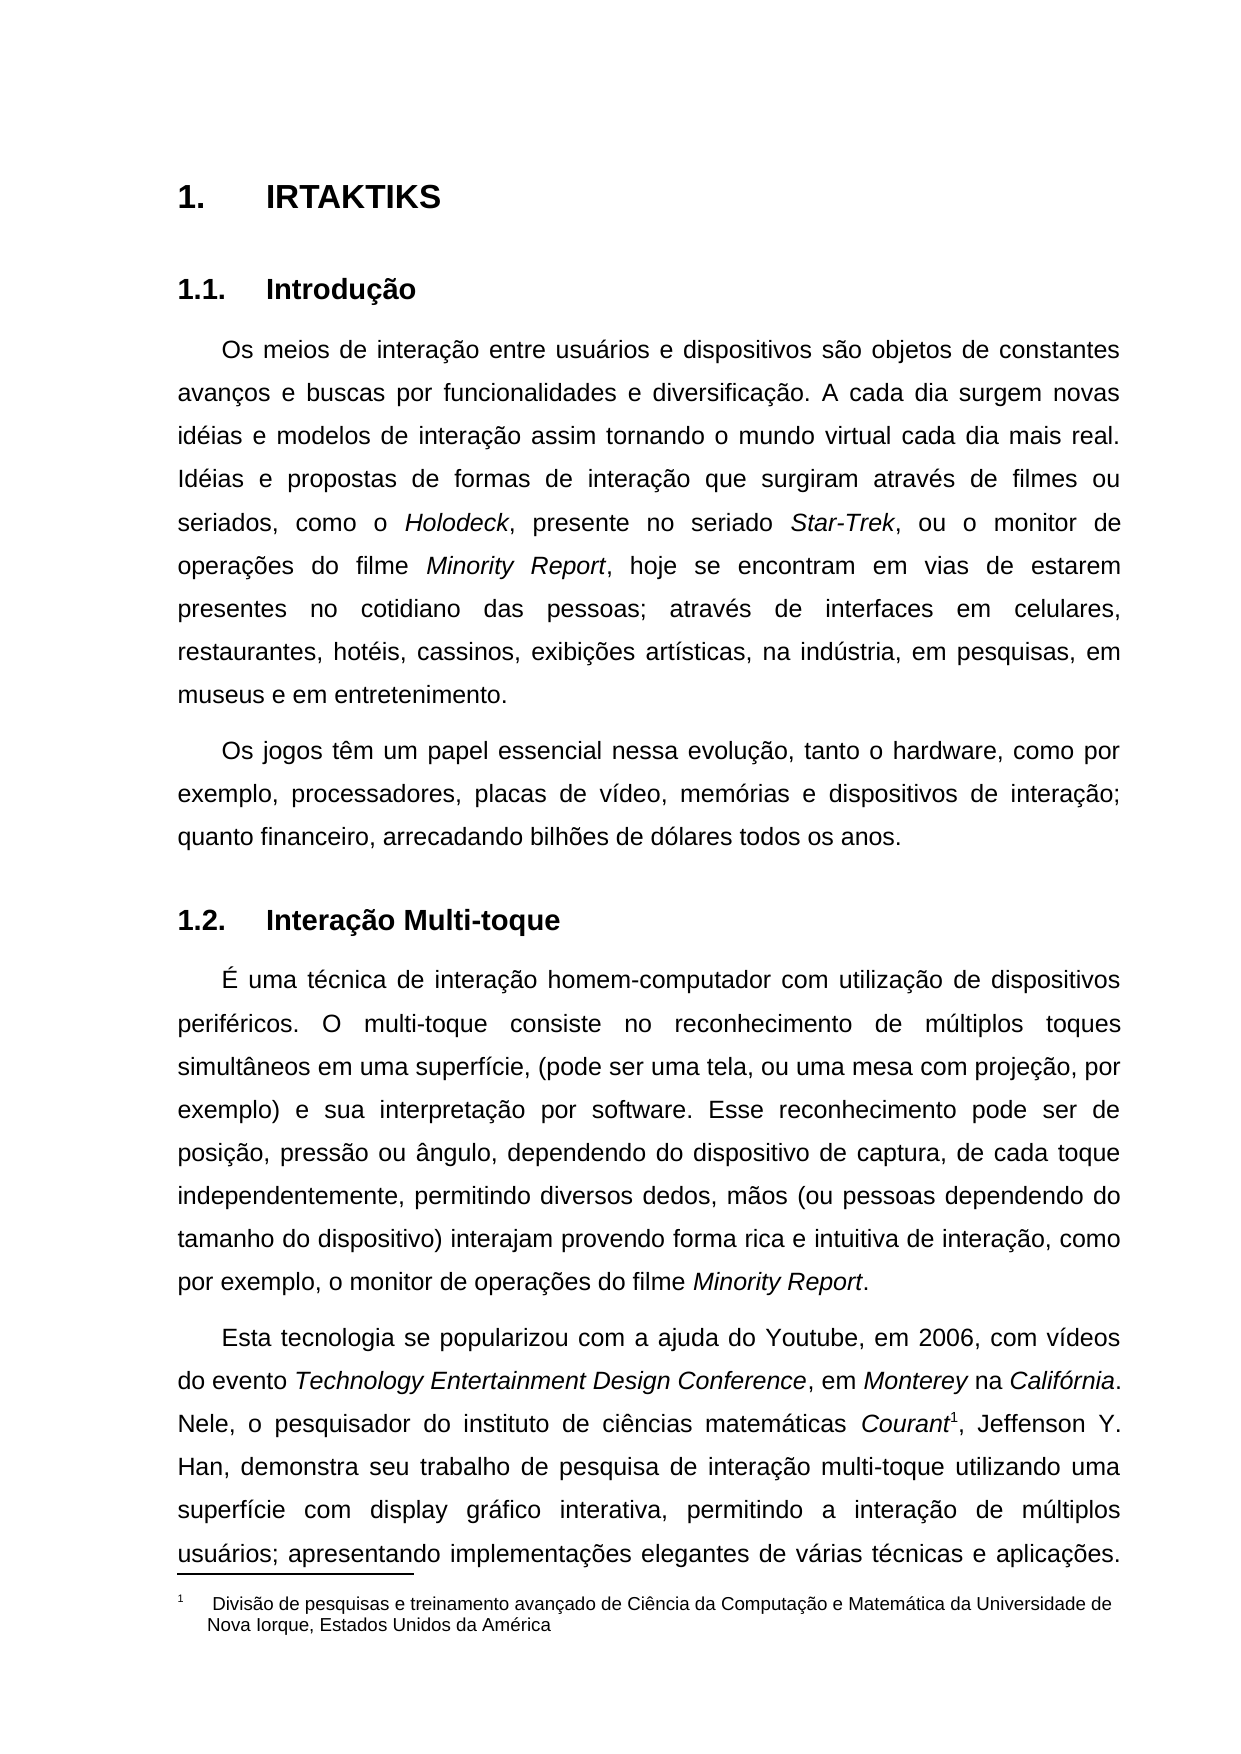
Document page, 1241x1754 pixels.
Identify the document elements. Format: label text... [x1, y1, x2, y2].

subtitle Interação Multi-toque [177, 903, 1122, 936]
text É uma técnica de interação homem-computador com utilização de dispositivos periféricos. O multi-toque consiste no reconhecimento de múltiplos toques simultâneos em uma superfície, (pode ser uma tela, ou uma mesa com projeção, por exemplo) e sua interpretação por software. Esse reconhecimento pode ser de posição, pressão ou ângulo, dependendo do dispositivo de captura, de cada toque independentemente, permitindo diversos dedos, mãos (ou pessoas dependendo do tamanho do dispositivo) interajam provendo forma rica e intuitiva de interação, como por exemplo, o monitor de operações do filme Minority Report. [177, 965, 1122, 1296]
text Os jogos têm um papel essencial nessa evolução, tanto o hardware, como por exemplo, processadores, placas de vídeo, memórias e dispositivos de interação; quanto financeiro, arrecadando bilhões de dólares todos os anos. [177, 736, 1122, 851]
text Os meios de interação entre usuários e dispositivos são objetos de constantes avanços e buscas por funcionalidades e diversificação. A cada dia surgem novas idéias e modelos de interação assim tornando o mundo virtual cada dia mais real. Idéias e propostas de formas de interação que surgiram através de filmes ou seriados, como o Holodeck, presente no seriado Star-Trek, ou o monitor de operações do filme Minority Report, hoje se encontram em vias de estarem presentes no cotidiano das pessoas; através de interfaces em celulares, restaurantes, hotéis, cassinos, exibições artísticas, na indústria, em pesquisas, em museus e em entretenimento. [177, 335, 1122, 709]
subtitle IRTaktiks [177, 177, 1122, 216]
subtitle Introdução [177, 272, 1122, 306]
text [177, 1323, 1122, 1567]
